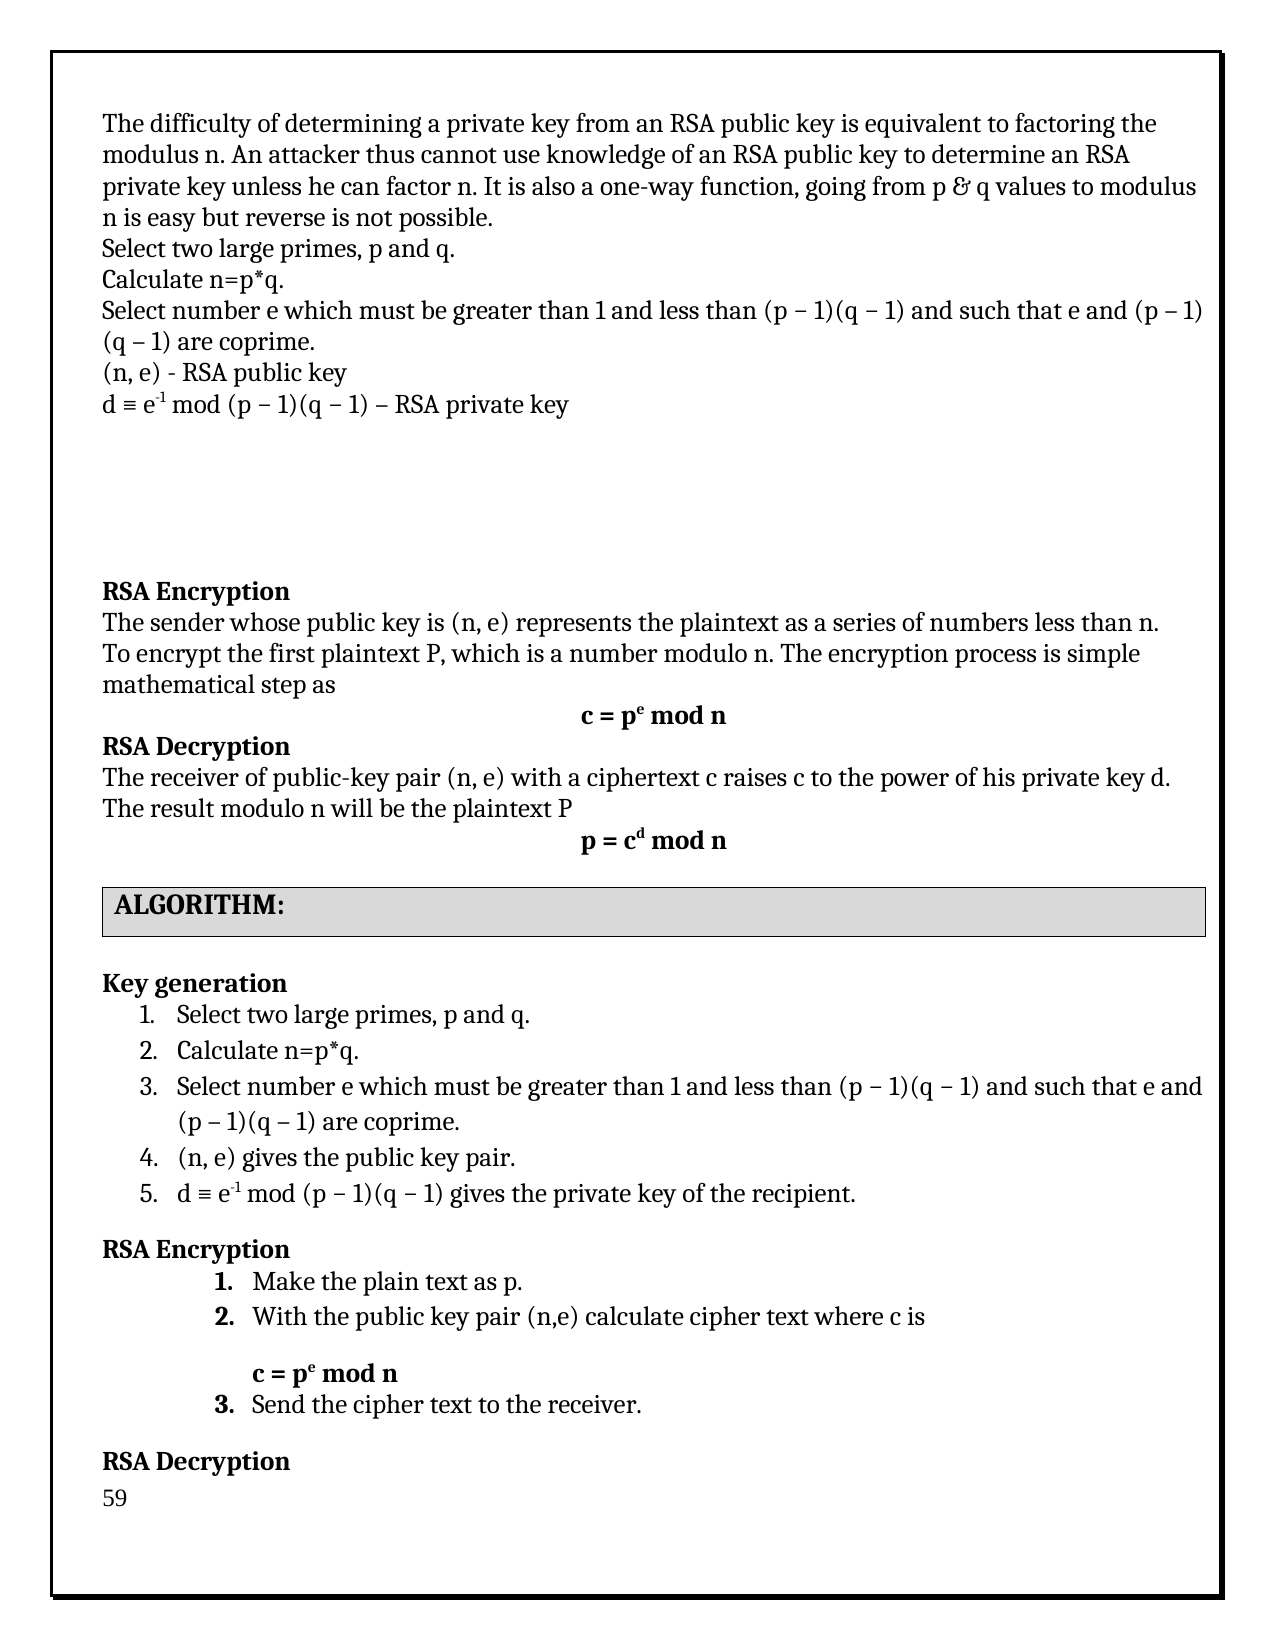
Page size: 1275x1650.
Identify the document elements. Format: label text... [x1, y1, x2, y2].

text d ≡ e-1 mod (p − 1)(q − 1) – RSA private key [102, 389, 1205, 420]
list With the public key pair (n,e) calculate cipher text where c is [214, 1301, 1205, 1332]
text RSA Encryption [102, 576, 1205, 607]
text (n, e) - RSA public key [102, 357, 1205, 389]
text c = pe mod n [102, 700, 1205, 731]
text c = pe mod n [252, 1358, 1205, 1389]
list (n, e) gives the public key pair. [139, 1142, 1205, 1173]
text Select number e which must be greater than 1 and less than (p − 1)(q − 1) and such that e and (p – 1)(q – 1) are coprime. [102, 295, 1205, 357]
list Select number e which must be greater than 1 and less than (p − 1)(q − 1) and such that e and (p – 1)(q – 1) are coprime. [139, 1071, 1205, 1137]
list Make the plain text as p. [214, 1266, 1205, 1297]
list d ≡ e-1 mod (p − 1)(q − 1) gives the private key of the recipient. [139, 1178, 1205, 1209]
table_header ALGORITHM: [103, 888, 1205, 936]
text To encrypt the first plaintext P, which is a number modulo n. The encryption process is simple mathematical step as [102, 638, 1205, 700]
text RSA Decryption [102, 731, 1205, 762]
list Send the cipher text to the receiver. [214, 1389, 1205, 1420]
text Calculate n=p*q. [102, 264, 1205, 295]
text Key generation [102, 968, 1205, 999]
text The receiver of public-key pair (n, e) with a ciphertext c raises c to the power of his private key d. The result modulo n will be the plaintext P [102, 762, 1205, 825]
text The difficulty of determining a private key from an RSA public key is equivalent to factoring the modulus n. An attacker thus cannot use knowledge of an RSA public key to determine an RSA private key unless he can factor n. It is also a one-way function, going from p & q values to modulus n is easy but reverse is not possible. [102, 108, 1205, 233]
text RSA Encryption [102, 1234, 1205, 1266]
text The sender whose public key is (n, e) represents the plaintext as a series of numbers less than n. [102, 607, 1205, 638]
text Select two large primes, p and q. [102, 233, 1205, 264]
list Calculate n=p*q. [139, 1035, 1205, 1066]
list Select two large primes, p and q. [139, 999, 1205, 1030]
text RSA Decryption [102, 1446, 1205, 1477]
text p = cd mod n [102, 825, 1205, 856]
